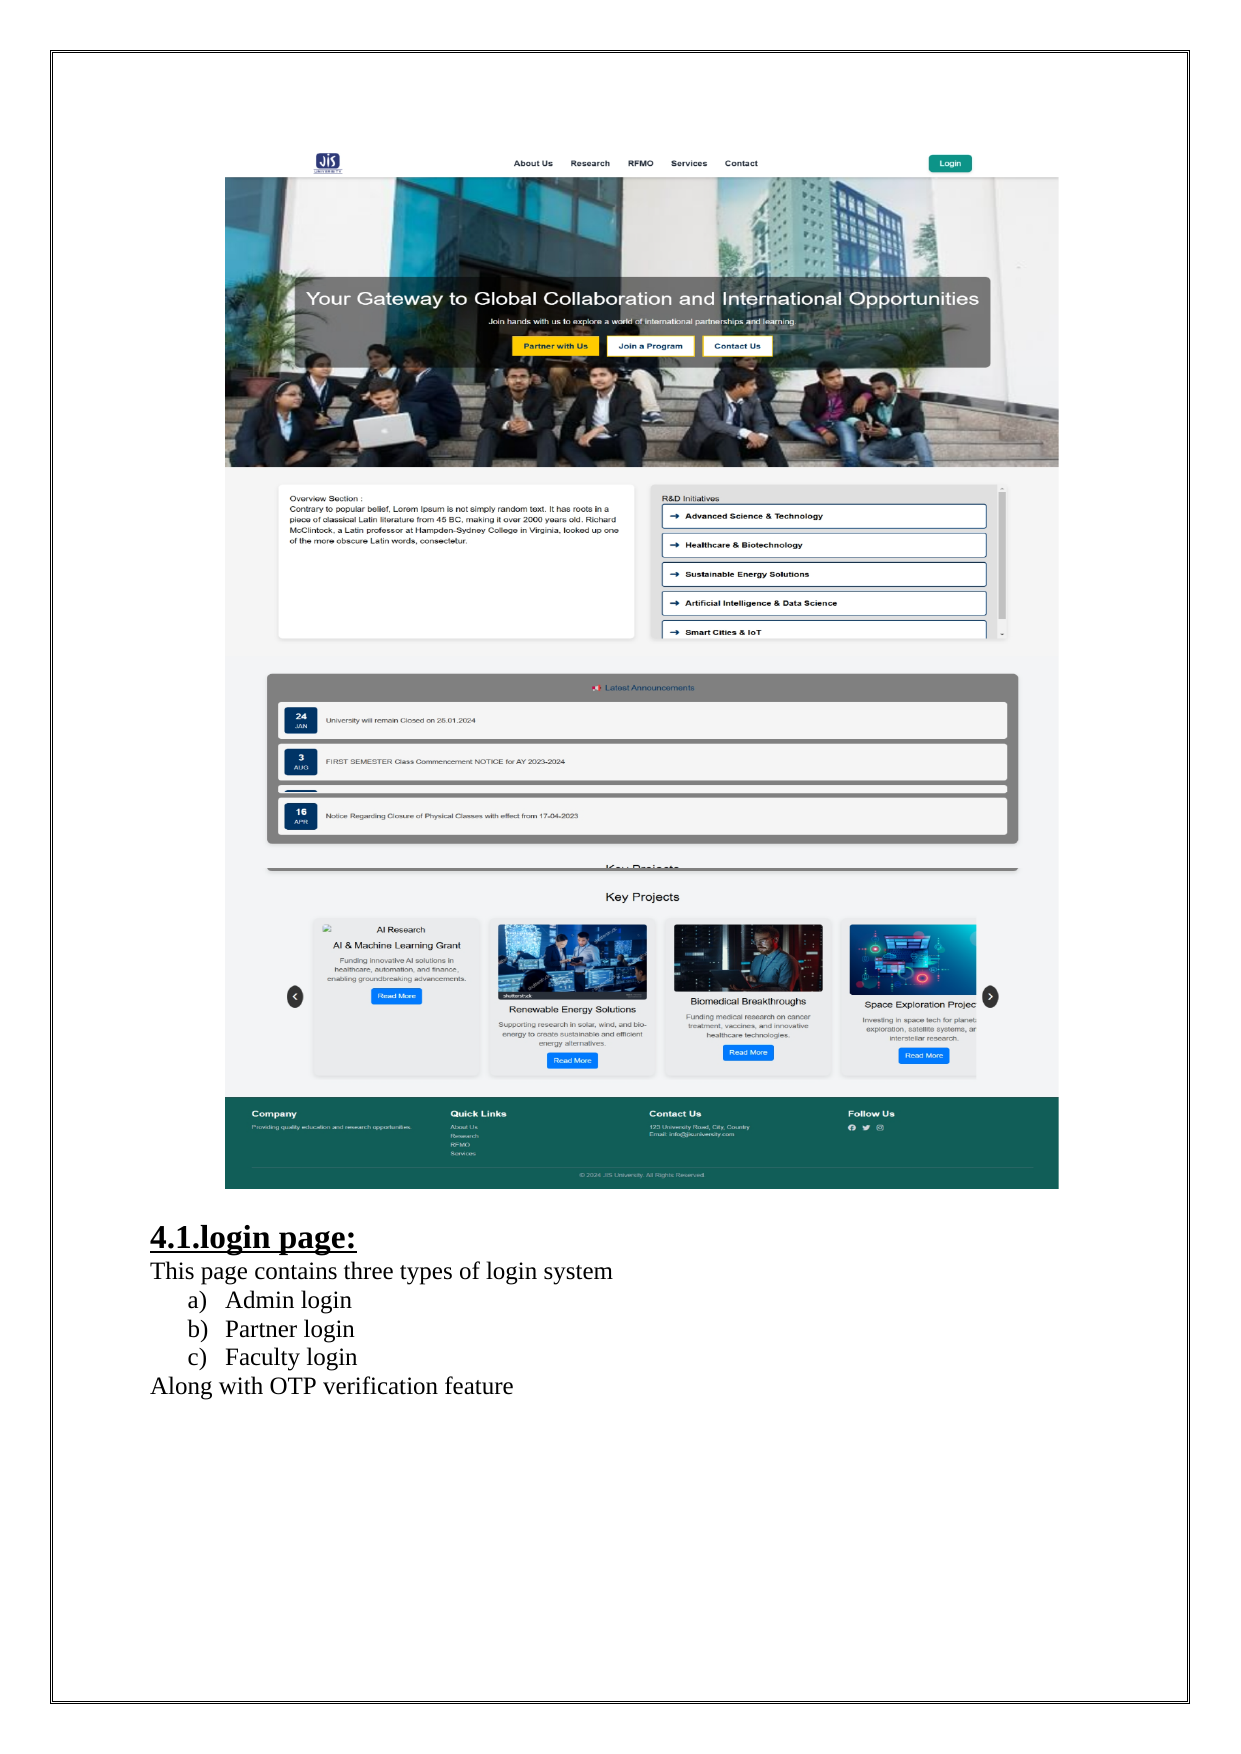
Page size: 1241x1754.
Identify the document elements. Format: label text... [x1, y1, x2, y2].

picture [225, 150, 1059, 1189]
list Admin login [187, 1285, 1090, 1314]
list Faculty login [187, 1342, 1090, 1371]
list Partner login [187, 1314, 1090, 1342]
text 4.1.login page: [150, 1218, 1090, 1256]
text This page contains three types of login system [150, 1256, 1090, 1285]
text Along with OTP verification feature [150, 1371, 1090, 1400]
